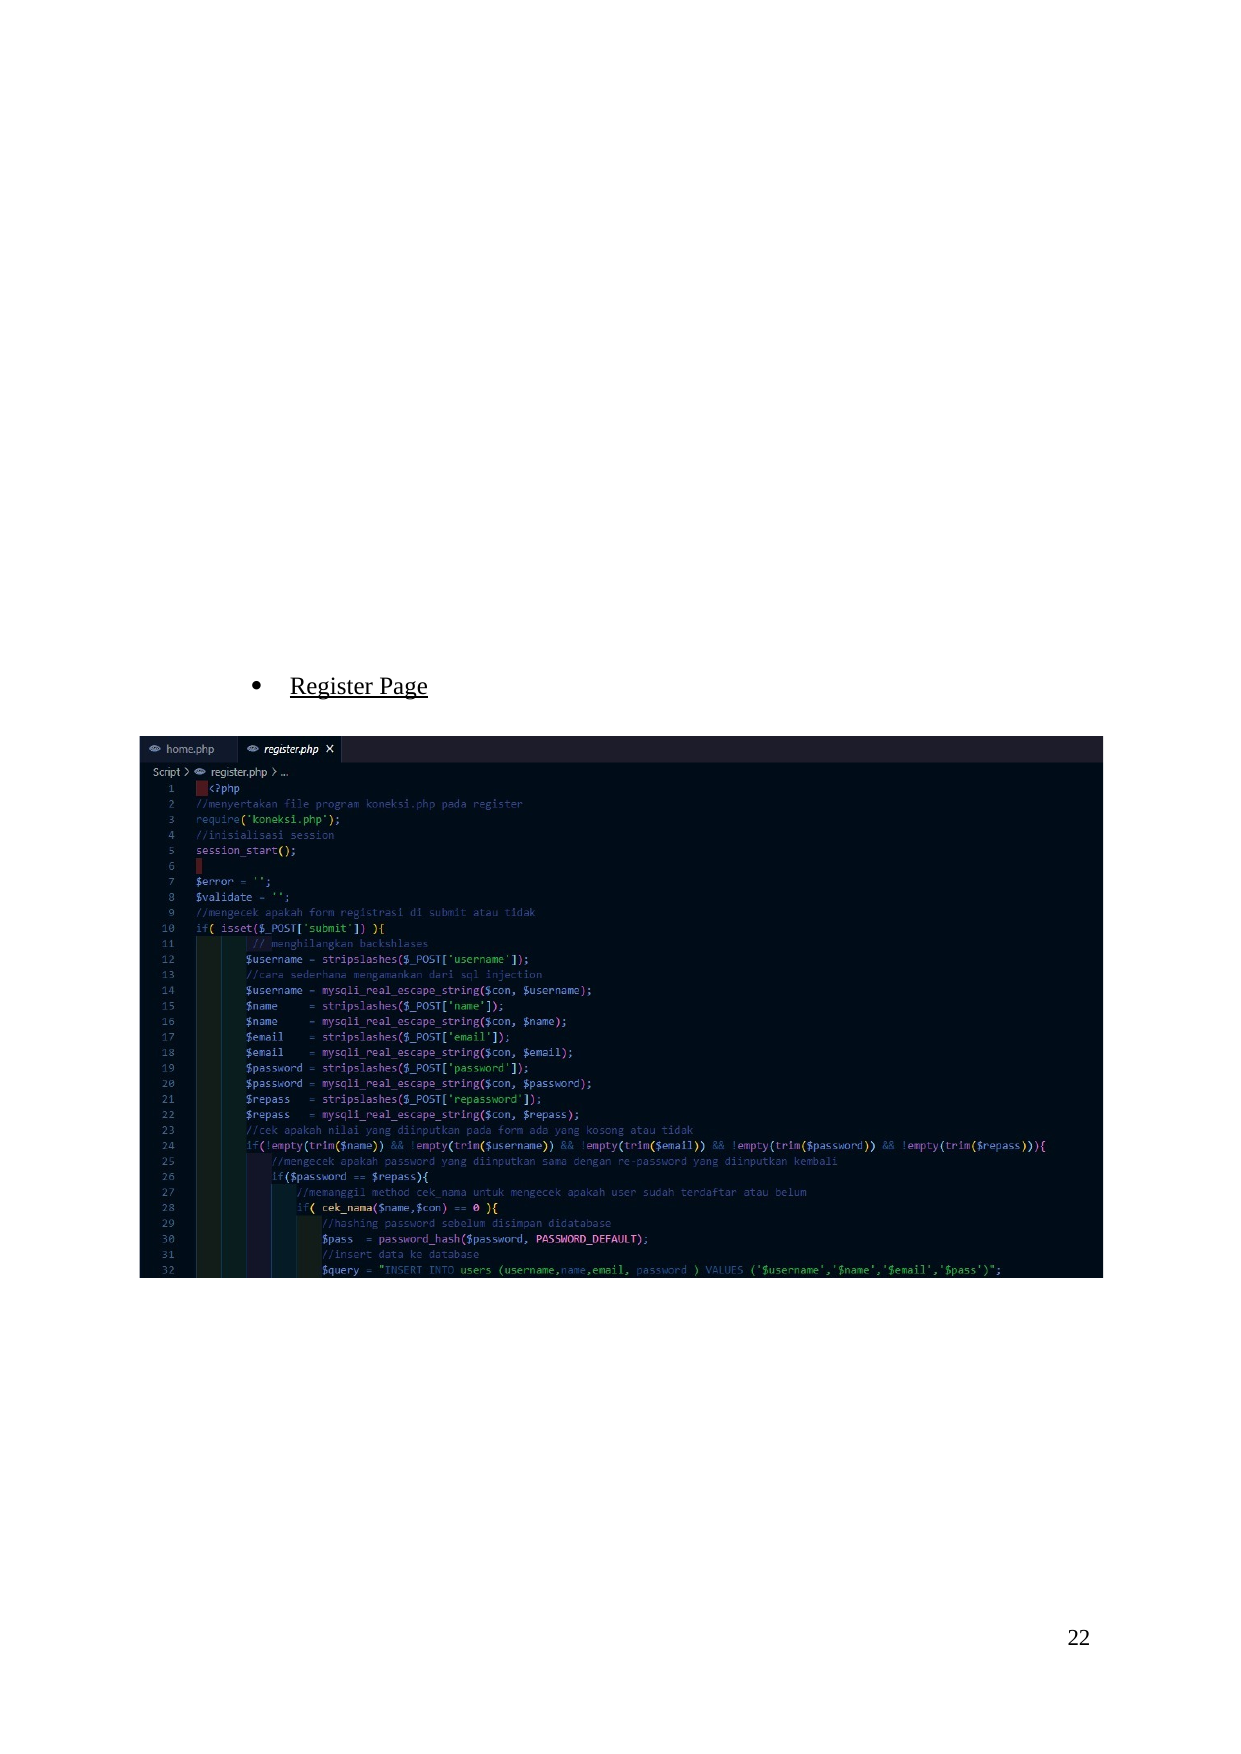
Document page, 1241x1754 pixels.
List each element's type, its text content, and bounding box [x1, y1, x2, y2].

picture [139, 736, 1104, 1278]
list Register Page [252, 671, 1103, 700]
